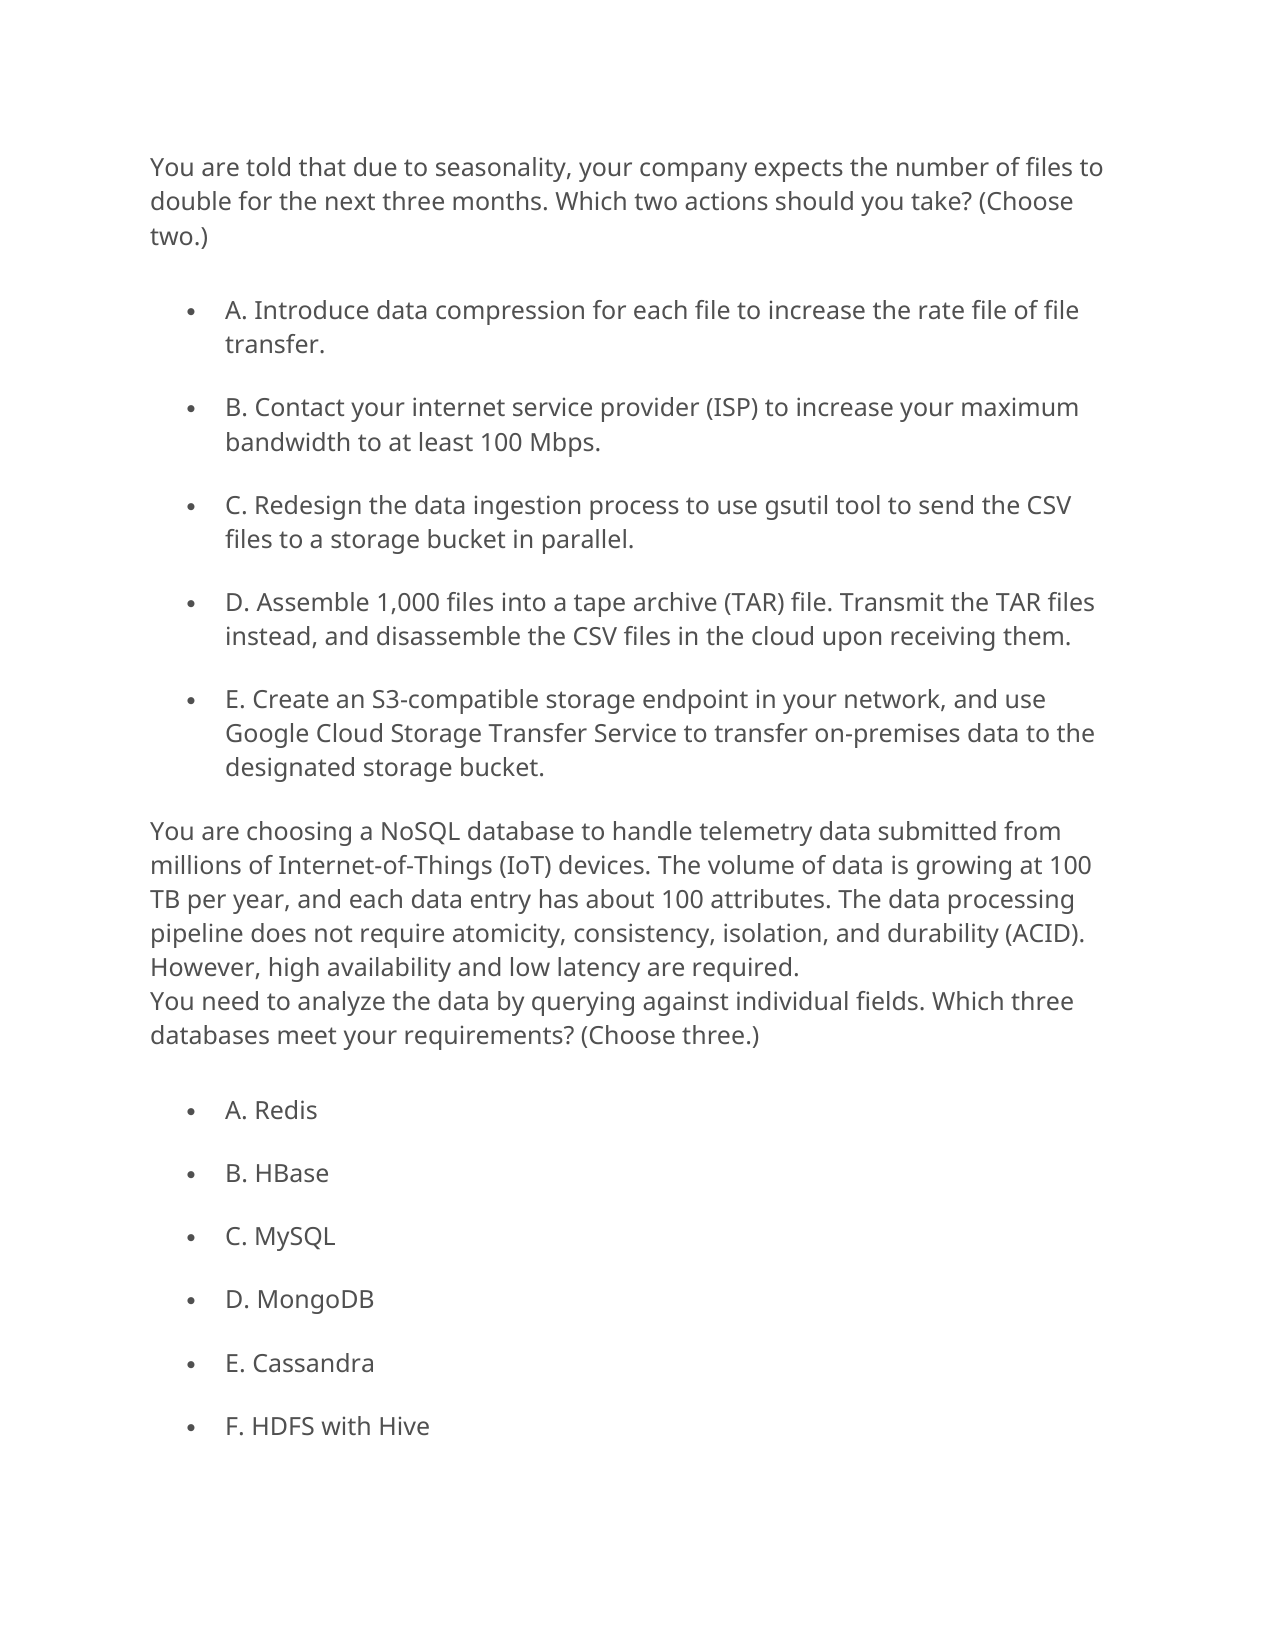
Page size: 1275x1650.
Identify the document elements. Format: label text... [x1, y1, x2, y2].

text You are choosing a NoSQL database to handle telemetry data submitted from millions of Internet-of-Things (IoT) devices. The volume of data is growing at 100 TB per year, and each data entry has about 100 attributes. The data processing pipeline does not require atomicity, consistency, isolation, and durability (ACID). However, high availability and low latency are required. You need to analyze the data by querying against individual fields. Which three databases meet your requirements? (Choose three.) [150, 813, 1125, 1052]
list D. MongoDB [187, 1282, 1125, 1316]
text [150, 150, 1125, 252]
list B. HBase [187, 1156, 1125, 1190]
list D. Assemble 1,000 files into a tape archive (TAR) file. Transmit the TAR files instead, and disassemble the CSV files in the cloud upon receiving them. [187, 585, 1125, 653]
list A. Introduce data compression for each file to increase the rate file of file transfer. [187, 293, 1125, 361]
list F. HDFS with Hive [187, 1408, 1125, 1443]
list C. MySQL [187, 1219, 1125, 1253]
list E. Create an S3-compatible storage endpoint in your network, and use Google Cloud Storage Transfer Service to transfer on-premises data to the designated storage bucket. [187, 682, 1125, 784]
list A. Redis [187, 1092, 1125, 1126]
list E. Cassandra [187, 1345, 1125, 1379]
list B. Contact your internet service provider (ISP) to increase your maximum bandwidth to at least 100 Mbps. [187, 390, 1125, 458]
list C. Redesign the data ingestion process to use gsutil tool to send the CSV files to a storage bucket in parallel. [187, 487, 1125, 556]
